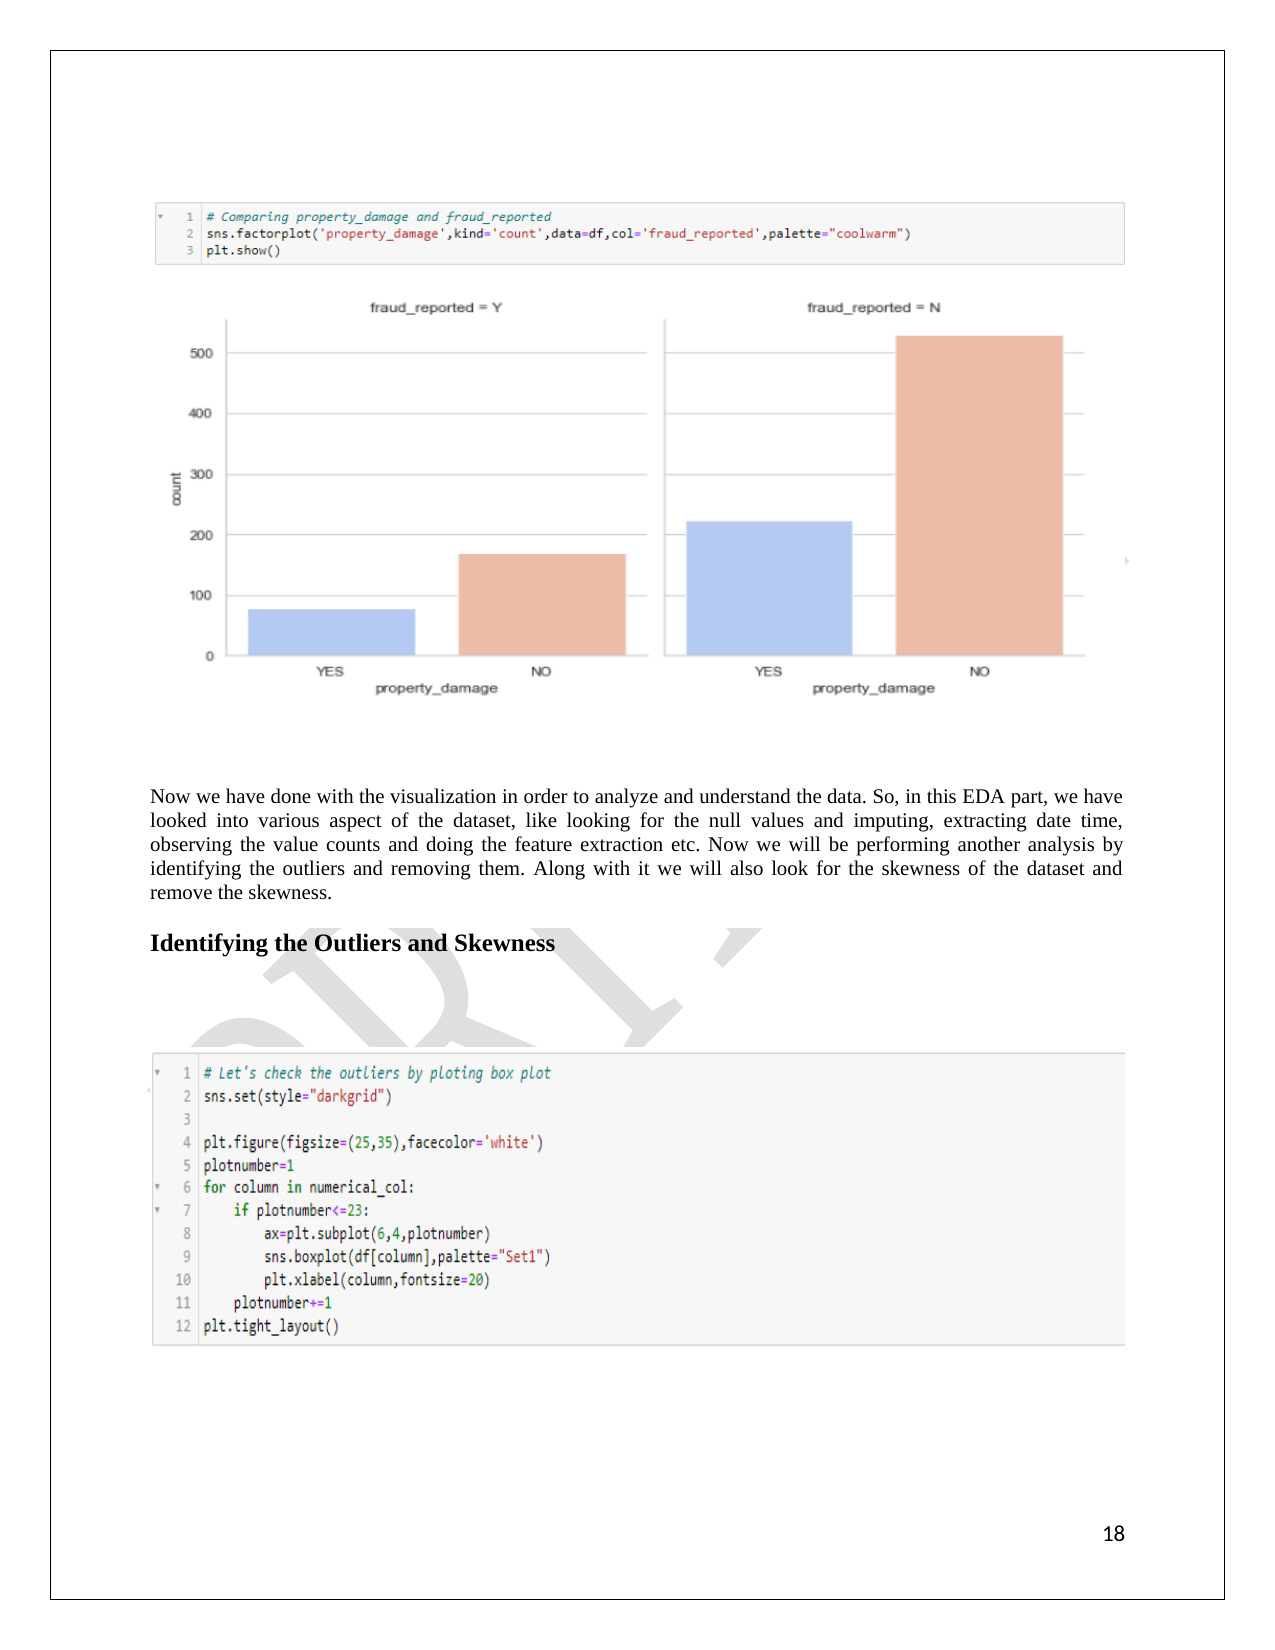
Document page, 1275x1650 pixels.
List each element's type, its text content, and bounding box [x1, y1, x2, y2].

picture [150, 291, 1109, 712]
picture [150, 198, 1125, 268]
text Identifying the Outliers and Skewness [150, 928, 1125, 957]
text Now we have done with the visualization in order to analyze and understand the data. So, in this EDA part, we have looked into various aspect of the dataset, like looking for the null values and imputing, extracting date time, observing the value counts and doing the feature extraction etc. Now we will be performing another analysis by identifying the outliers and removing them. Along with it we will also look for the skewness of the dataset and remove the skewness. [150, 784, 1125, 904]
picture [150, 1047, 1125, 1349]
